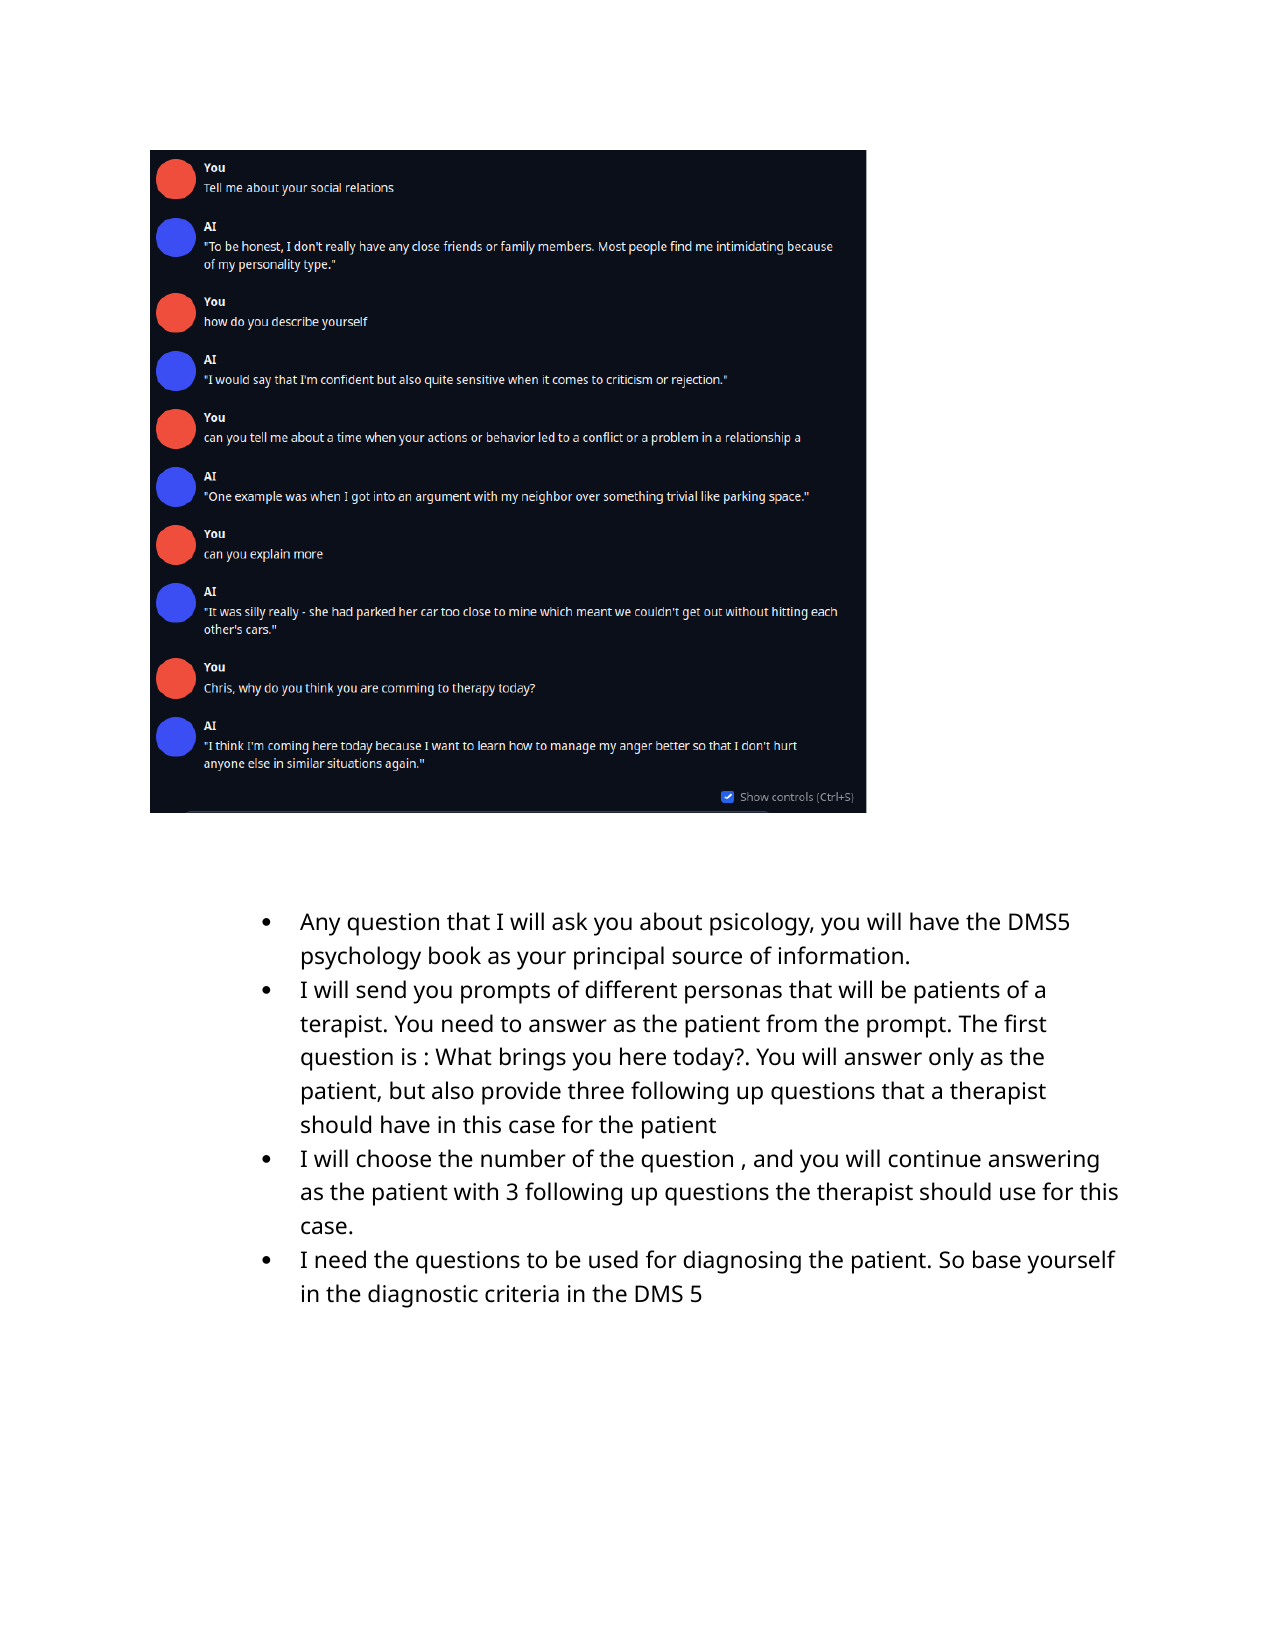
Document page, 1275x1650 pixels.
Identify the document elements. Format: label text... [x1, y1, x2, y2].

list I will choose the number of the question , and you will continue answering as the patient with 3 following up questions the therapist should use for this case. [262, 1142, 1125, 1241]
list Any question that I will ask you about psicology, you will have the DMS5 psychology book as your principal source of information. [262, 906, 1125, 971]
list I will send you prompts of different personas that will be patients of a terapist. You need to answer as the patient from the prompt. The first question is : What brings you here today?. You will answer only as the patient, but also provide three following up questions that a therapist should have in this case for the patient [262, 974, 1125, 1140]
picture [150, 150, 867, 813]
list I need the questions to be used for diagnosing the patient. So base yourself in the diagnostic criteria in the DMS 5 [262, 1244, 1125, 1309]
